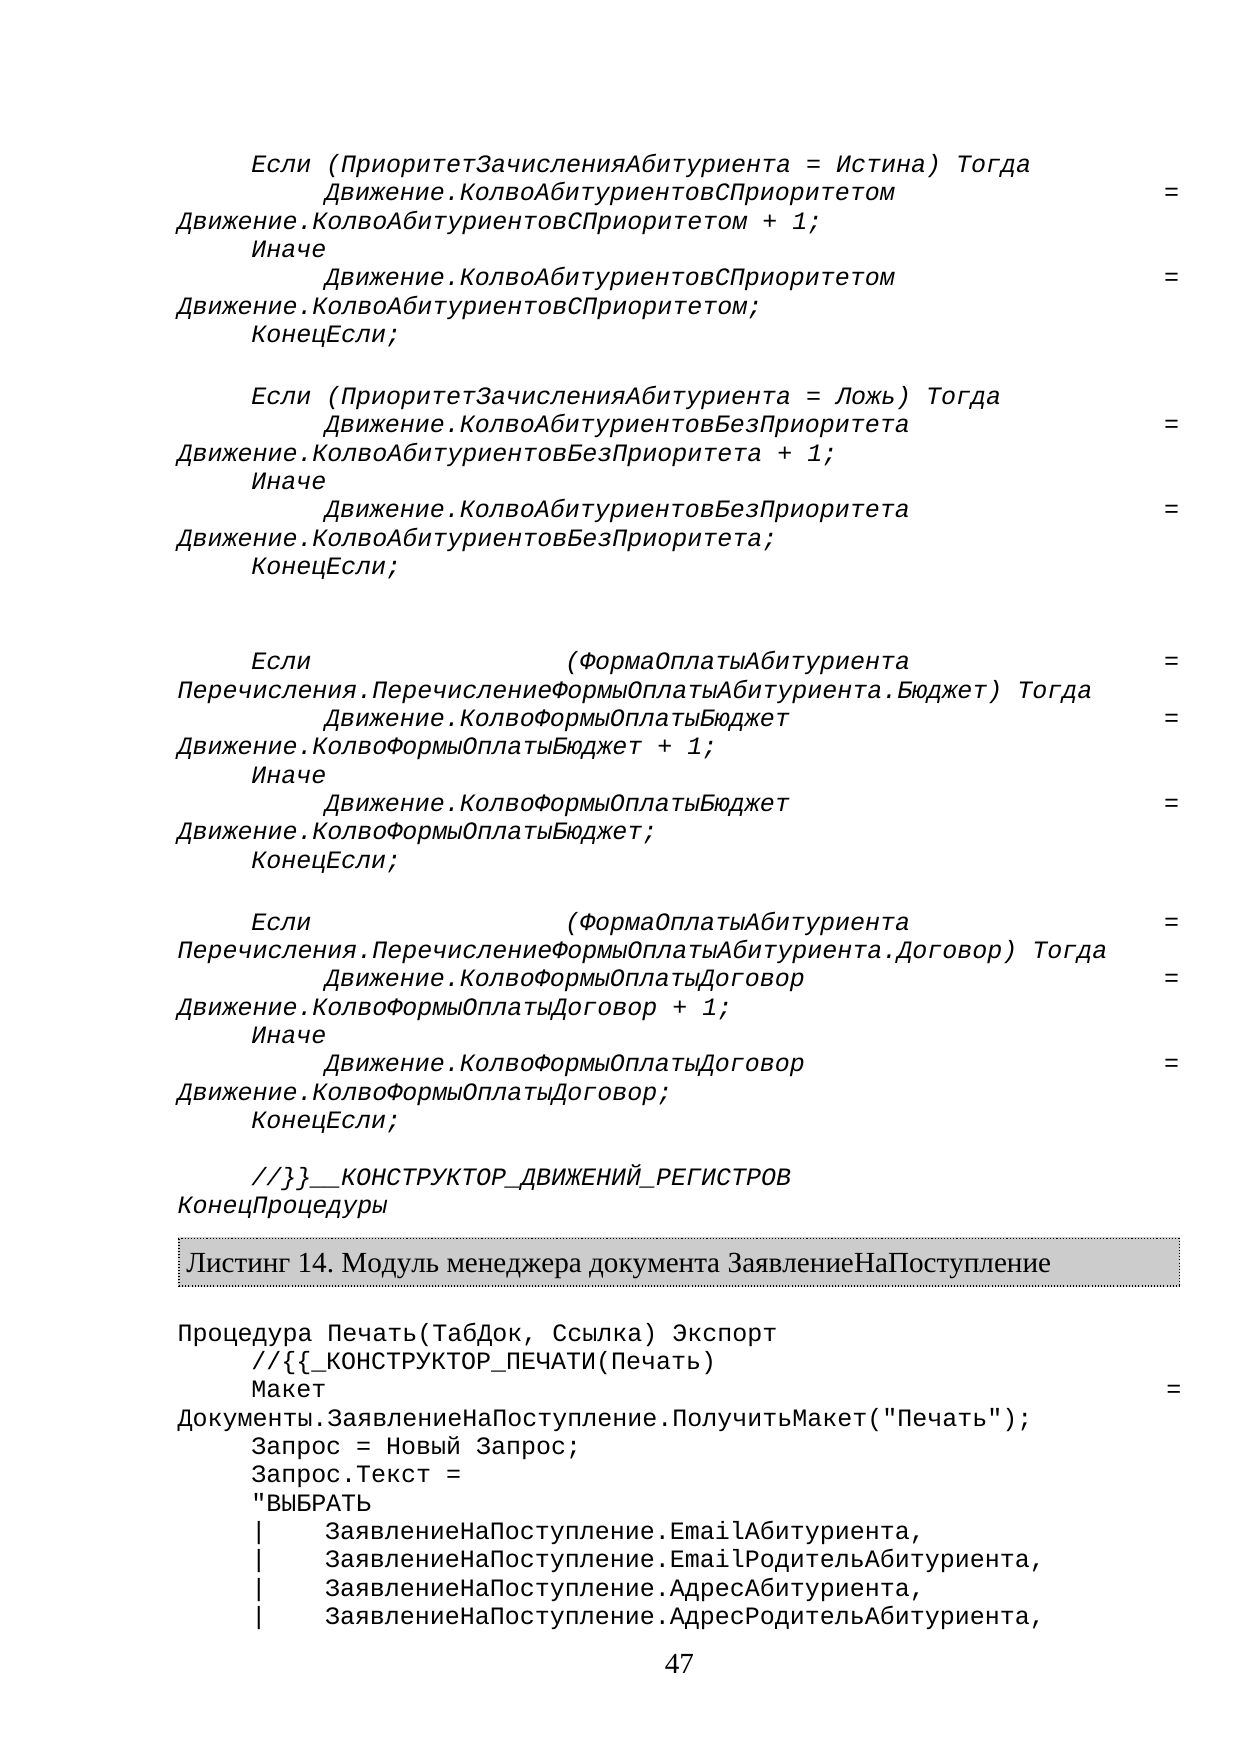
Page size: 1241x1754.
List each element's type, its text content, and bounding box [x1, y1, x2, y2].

text | ЗаявлениеНаПоступление.АдресРодительАбитуриента, [177, 1603, 1181, 1632]
text Запрос.Текст = [177, 1462, 1181, 1490]
text Запрос = Новый Запрос; [177, 1433, 1181, 1462]
text Если (ПриоритетЗачисленияАбитуриента = Истина) Тогда [177, 152, 1181, 180]
text Движение.КолвоАбитуриентовСПриоритетом = Движение.КолвоАбитуриентовСПриоритетом + 1; [177, 180, 1181, 237]
text Если (ПриоритетЗачисленияАбитуриента = Ложь) Тогда [177, 383, 1181, 412]
text | ЗаявлениеНаПоступление.АдресАбитуриента, [177, 1575, 1181, 1603]
text КонецЕсли; [177, 322, 1181, 350]
text Движение.КолвоФормыОплатыБюджет = Движение.КолвоФормыОплатыБюджет; [177, 791, 1181, 847]
text "ВЫБРАТЬ [177, 1490, 1181, 1518]
text Движение.КолвоФормыОплатыБюджет = Движение.КолвоФормыОплатыБюджет + 1; [177, 706, 1181, 762]
text //}}__КОНСТРУКТОР_ДВИЖЕНИЙ_РЕГИСТРОВ [177, 1164, 1181, 1192]
text Иначе [177, 1022, 1181, 1051]
text Если (ФормаОплатыАбитуриента = Перечисления.ПеречислениеФормыОплатыАбитуриента.Договор) Тогда [177, 909, 1181, 966]
text Если (ФормаОплатыАбитуриента = Перечисления.ПеречислениеФормыОплатыАбитуриента.Бюджет) Тогда [177, 649, 1181, 706]
text Движение.КолвоФормыОплатыДоговор = Движение.КолвоФормыОплатыДоговор; [177, 1051, 1181, 1107]
text Движение.КолвоАбитуриентовБезПриоритета = Движение.КолвоАбитуриентовБезПриоритета + 1; [177, 412, 1181, 468]
text Иначе [177, 468, 1181, 497]
text Процедура Печать(ТабДок, Ссылка) Экспорт [177, 1320, 1181, 1348]
text Движение.КолвоФормыОплатыДоговор = Движение.КолвоФормыОплатыДоговор + 1; [177, 966, 1181, 1022]
text Листинг 14. Модуль менеджера документа ЗаявлениеНаПоступление [178, 1237, 1180, 1287]
text | ЗаявлениеНаПоступление.EmailРодительАбитуриента, [177, 1547, 1181, 1575]
text Иначе [177, 237, 1181, 265]
text КонецЕсли; [177, 847, 1181, 876]
text Движение.КолвоАбитуриентовСПриоритетом = Движение.КолвоАбитуриентовСПриоритетом; [177, 265, 1181, 322]
text КонецЕсли; [177, 1107, 1181, 1136]
text КонецПроцедуры [177, 1192, 1181, 1221]
text | ЗаявлениеНаПоступление.EmailАбитуриента, [177, 1518, 1181, 1547]
text //{{_КОНСТРУКТОР_ПЕЧАТИ(Печать) [177, 1348, 1181, 1377]
text Движение.КолвоАбитуриентовБезПриоритета = Движение.КолвоАбитуриентовБезПриоритета; [177, 497, 1181, 553]
text Макет = Документы.ЗаявлениеНаПоступление.ПолучитьМакет("Печать"); [177, 1377, 1181, 1433]
text Иначе [177, 762, 1181, 791]
text КонецЕсли; [177, 553, 1181, 582]
